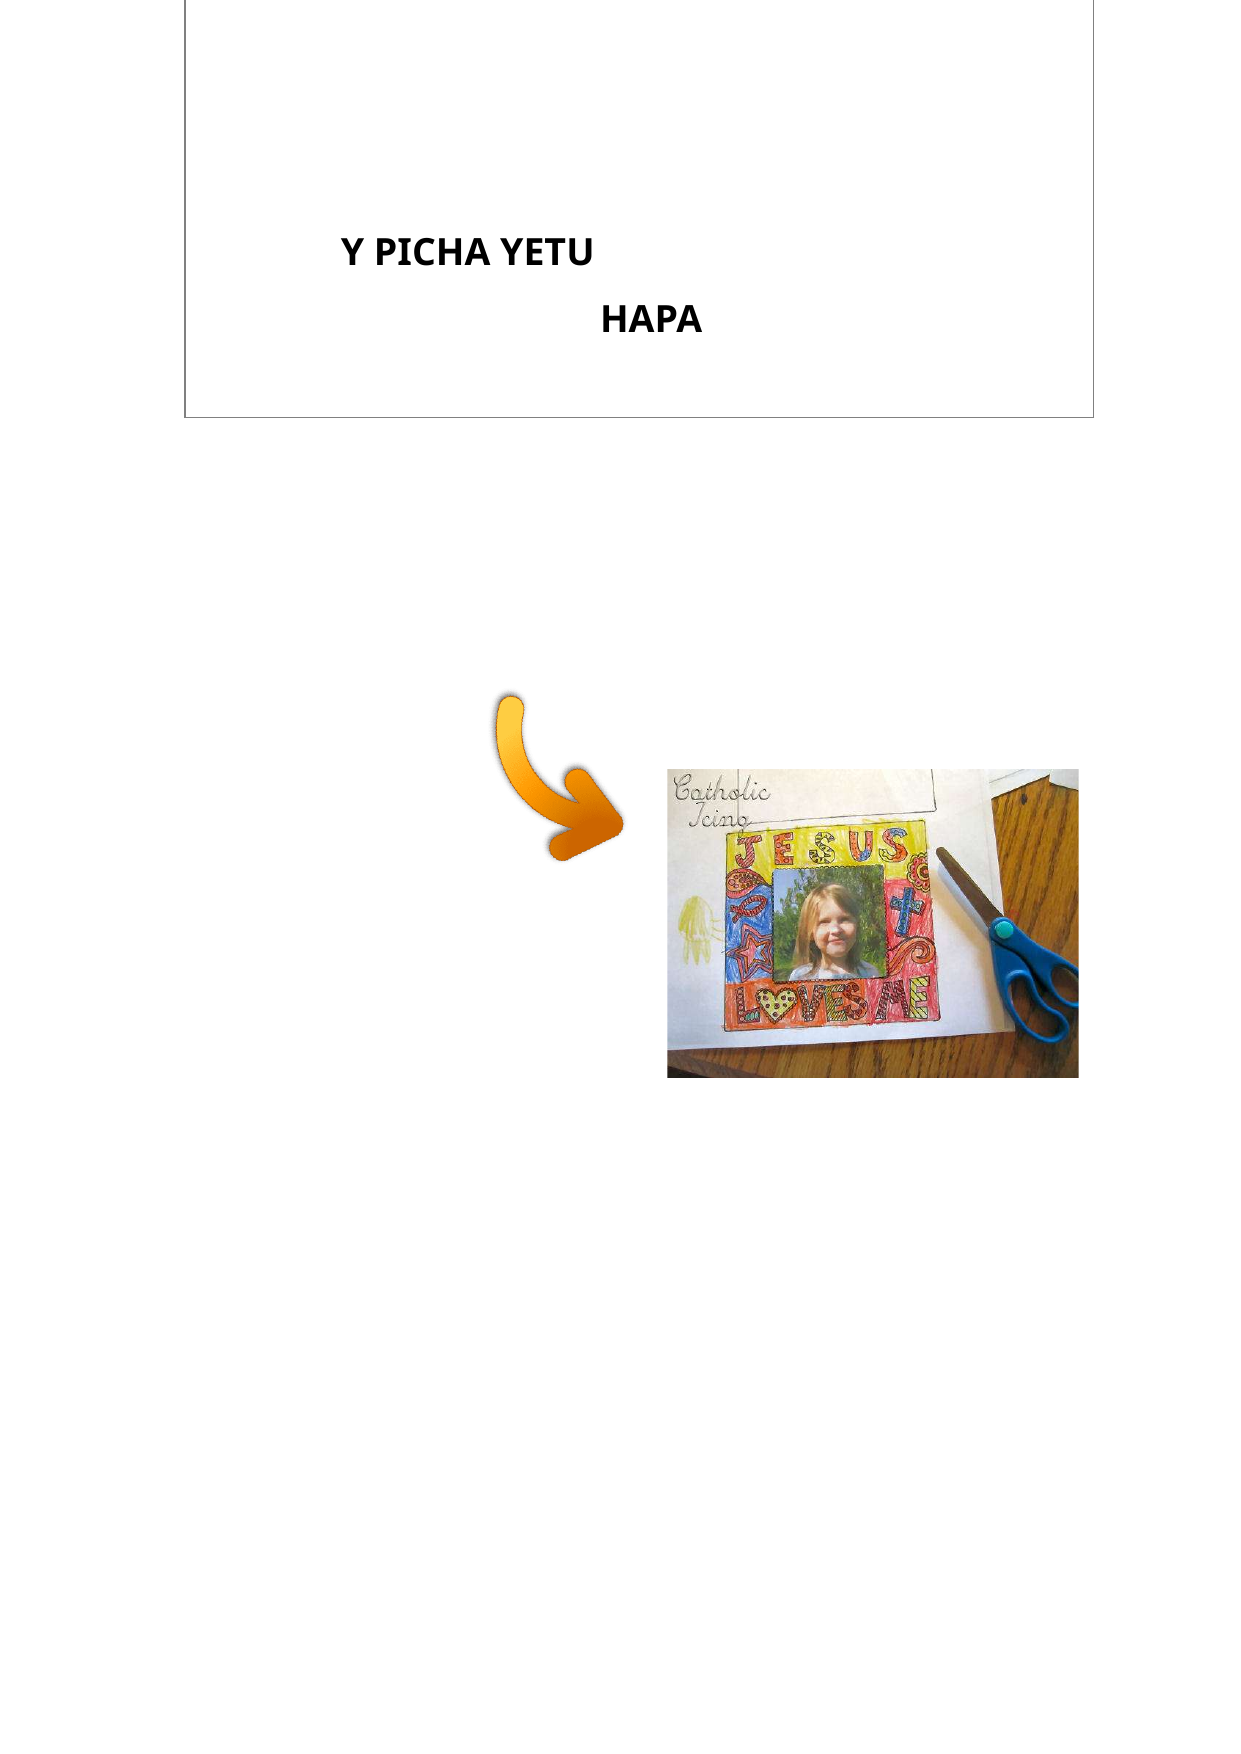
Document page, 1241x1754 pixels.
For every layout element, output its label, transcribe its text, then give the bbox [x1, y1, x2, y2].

text HAPA [150, 293, 1090, 344]
text Y PICHA YETU [150, 225, 1090, 276]
picture [667, 769, 1079, 1078]
picture [452, 677, 659, 885]
